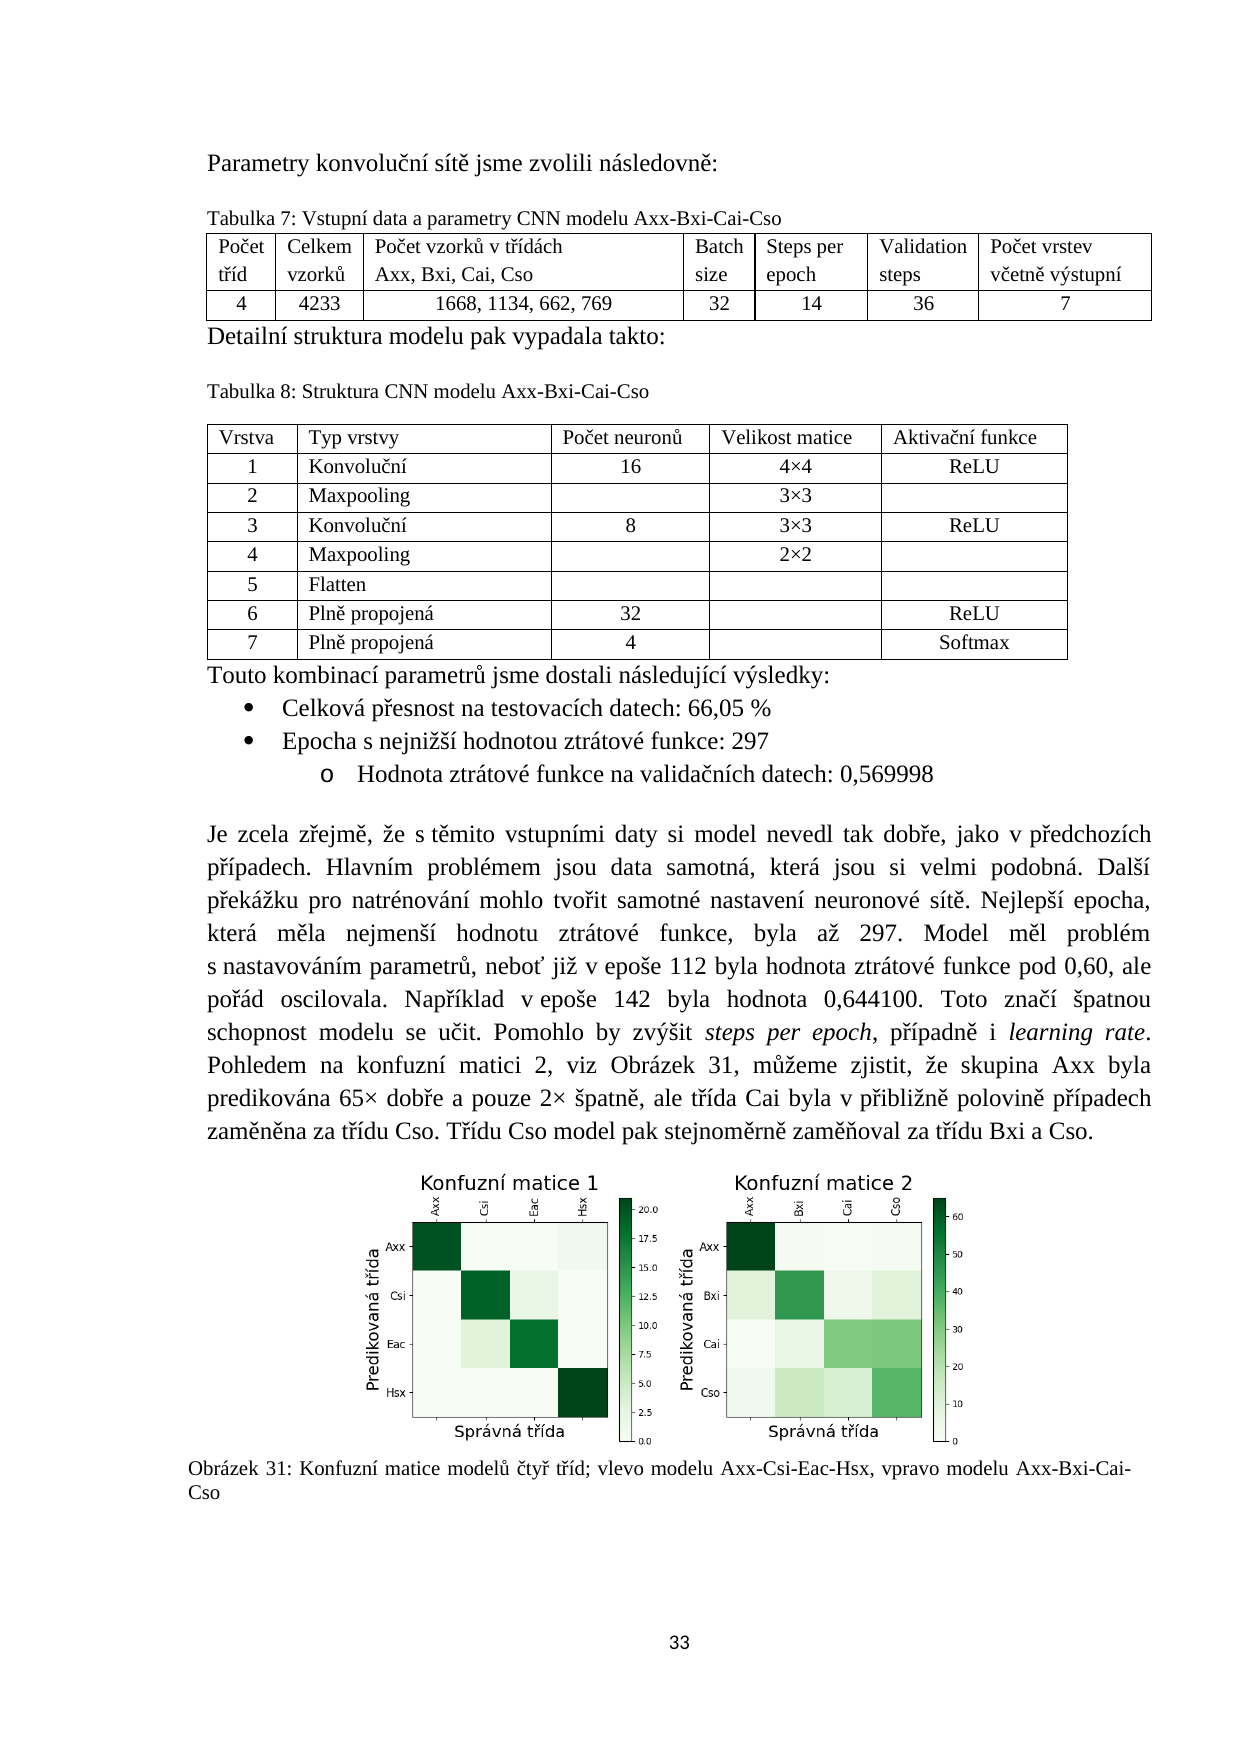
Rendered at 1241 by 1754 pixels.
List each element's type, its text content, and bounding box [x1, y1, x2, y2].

list Hodnota ztrátové funkce na validačních datech: 0,569998 [319, 759, 1152, 789]
table_cell 6 [208, 601, 297, 629]
table_cell 4×4 [710, 454, 881, 482]
table_cell Flatten [298, 572, 551, 600]
table_cell Maxpooling [298, 542, 551, 571]
text Tabulka 7: Vstupní data a parametry CNN modelu Axx-Bxi-Cai-Cso [207, 206, 1152, 230]
table_cell 32 [552, 601, 709, 629]
table_header Aktivační funkce [882, 425, 1067, 453]
list Celková přesnost na testovacích datech: 66,05 % [244, 693, 1152, 721]
table_cell 1668, 1134, 662, 769 [364, 291, 683, 320]
table_cell 4 [208, 542, 297, 571]
text Je zcela zřejmě, že s těmito vstupními daty si model nevedl tak dobře, jako v předchozích případech. Hlavním problémem jsou data samotná, která jsou si velmi podobná. Další překážku pro natrénování mohlo tvořit samotné nastavení neuronové sítě. Nejlepší epocha, která měla nejmenší hodnotu ztrátové funkce, byla až 297. Model měl problém s nastavováním parametrů, neboť již v epoše 112 byla hodnota ztrátové funkce pod 0,60, ale pořád oscilovala. Například v epoše 142 byla hodnota 0,644100. Toto značí špatnou schopnost modelu se učit. Pomohlo by zvýšit steps per epoch, případně i learning rate. Pohledem na konfuzní matici 2, viz Obrázek 31, můžeme zjistit, že skupina Axx byla predikována 65× dobře a pouze 2× špatně, ale třída Cai byla v přibližně polovině případech zaměněna za třídu Cso. Třídu Cso model pak stejnoměrně zaměňoval za třídu Bxi a Cso. [207, 819, 1152, 1145]
table_cell Konvoluční [298, 513, 551, 541]
table_cell 3×3 [710, 513, 881, 541]
table_header Batch size [684, 234, 754, 290]
table_cell 2×2 [710, 542, 881, 571]
table_header Steps per epoch [756, 234, 867, 290]
table_cell Maxpooling [298, 484, 551, 512]
table_cell 5 [208, 572, 297, 600]
table_cell 2 [208, 484, 297, 512]
table_cell [882, 542, 1067, 571]
table_header Počet tříd [207, 234, 275, 290]
table_cell 3 [208, 513, 297, 541]
table_cell Plně propojená [298, 601, 551, 629]
table_header Velikost matice [710, 425, 881, 453]
table_cell 32 [684, 291, 754, 320]
table_cell 14 [756, 291, 867, 320]
table_cell Plně propojená [298, 630, 551, 659]
table_cell 1 [208, 454, 297, 482]
table_cell [552, 542, 709, 571]
table_cell 8 [552, 513, 709, 541]
table_cell [710, 601, 881, 629]
table_cell [882, 484, 1067, 512]
table_cell ReLU [882, 454, 1067, 482]
table_cell 36 [868, 291, 978, 320]
table_cell Konvoluční [298, 454, 551, 482]
text Tabulka 8: Struktura CNN modelu Axx-Bxi-Cai-Cso [207, 379, 1152, 403]
table_cell [882, 572, 1067, 600]
table_header Typ vrstvy [298, 425, 551, 453]
table_cell 3×3 [710, 484, 881, 512]
table_cell 16 [552, 454, 709, 482]
table_cell [710, 630, 881, 659]
table_header Počet vrstev včetně výstupní [979, 234, 1151, 290]
list Touto kombinací parametrů jsme dostali následující výsledky: [207, 660, 1152, 688]
table_header Počet neuronů [552, 425, 709, 453]
list Epocha s nejnižší hodnotou ztrátové funkce: 297 [244, 726, 1152, 754]
table_cell 4 [552, 630, 709, 659]
table_header Validation steps [868, 234, 978, 290]
picture [365, 1155, 993, 1455]
table_cell [552, 484, 709, 512]
table_cell ReLU [882, 601, 1067, 629]
table_cell 4 [207, 291, 275, 320]
table_cell 7 [979, 291, 1151, 320]
table_cell Softmax [882, 630, 1067, 659]
table_header Vrstva [208, 425, 297, 453]
table_cell [710, 572, 881, 600]
table_header Počet vzorků v třídách Axx, Bxi, Cai, Cso [364, 234, 683, 290]
table_cell 4233 [276, 291, 363, 320]
table_cell ReLU [882, 513, 1067, 541]
table_cell [552, 572, 709, 600]
table_header Celkem vzorků [276, 234, 363, 290]
table_cell 7 [208, 630, 297, 659]
text Detailní struktura modelu pak vypadala takto: [207, 321, 1152, 349]
text Parametry konvoluční sítě jsme zvolili následovně: [207, 148, 1152, 176]
